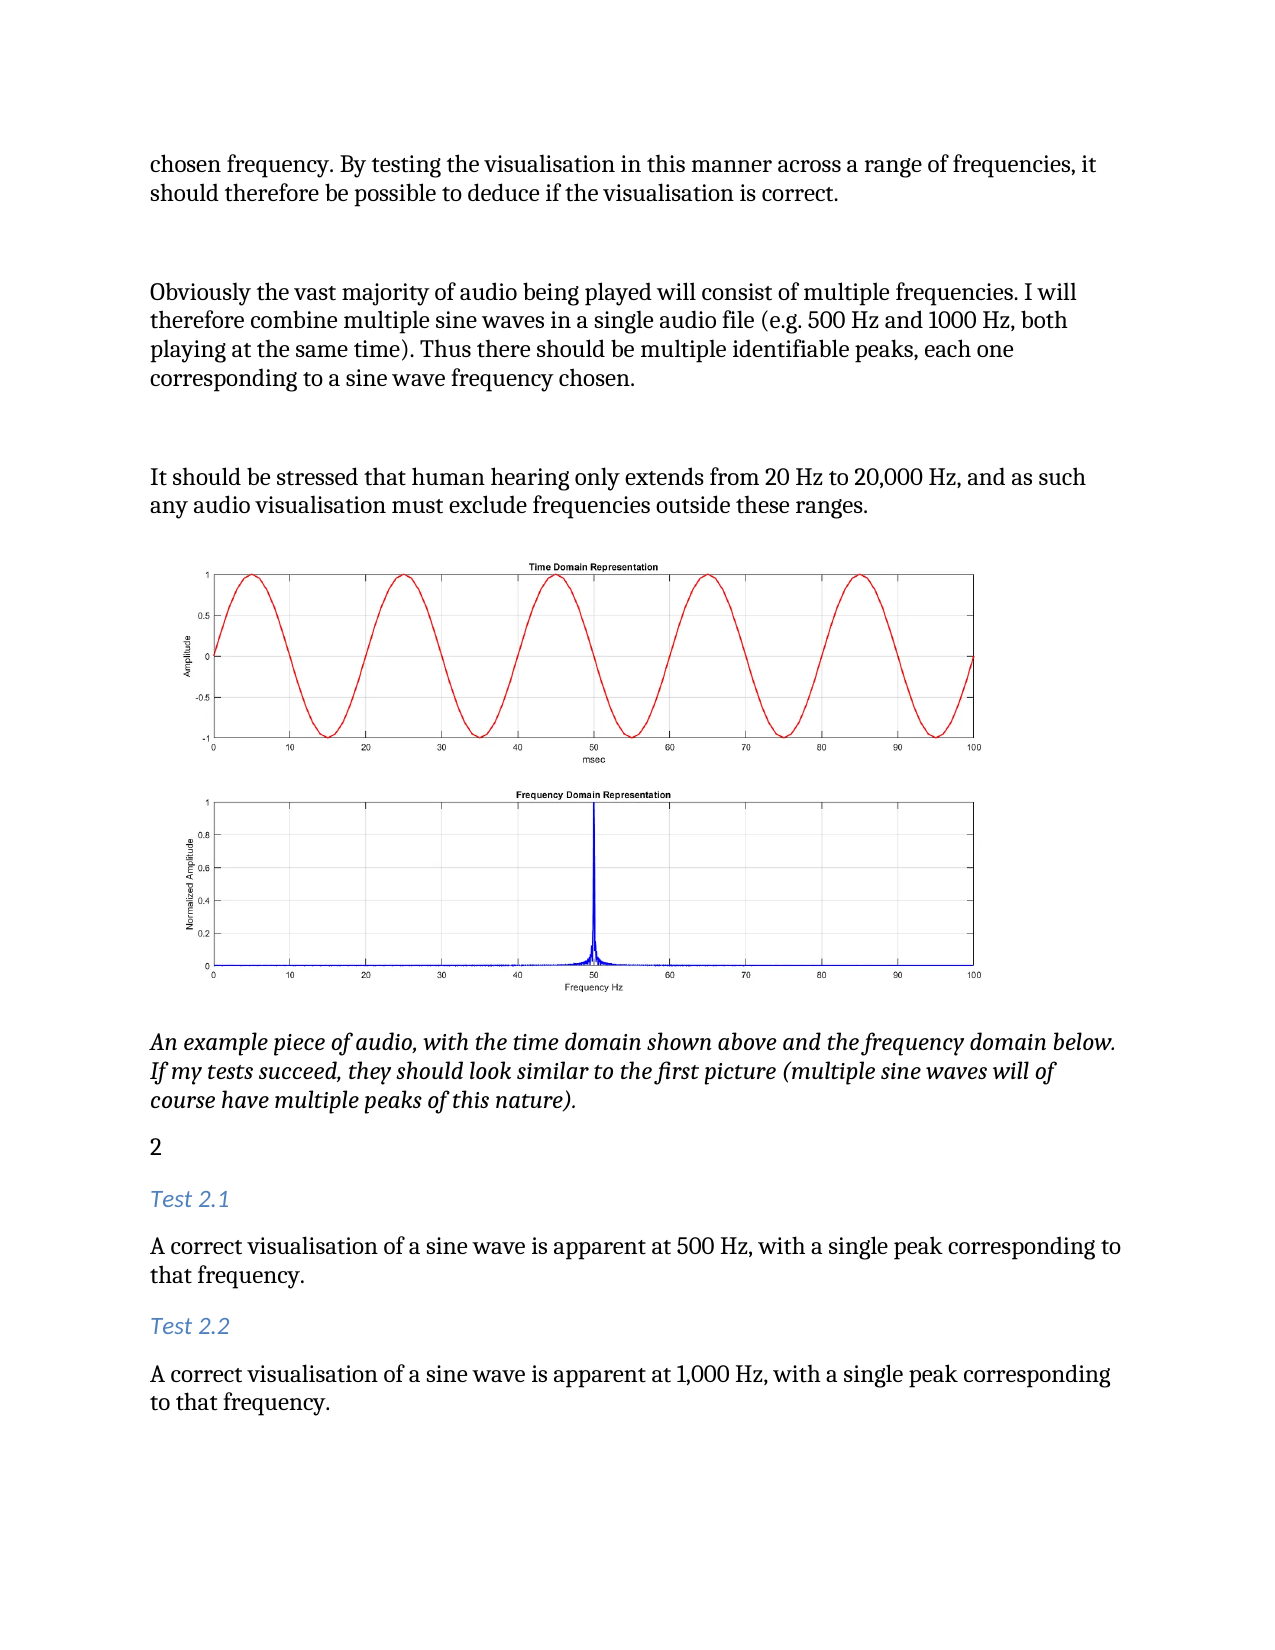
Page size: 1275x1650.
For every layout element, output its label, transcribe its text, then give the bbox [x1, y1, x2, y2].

text It should be stressed that human hearing only extends from 20 Hz to 20,000 Hz, and as such any audio visualisation must exclude frequencies outside these ranges. [150, 463, 1125, 520]
text A correct visualisation of a sine wave is apparent at 1,000 Hz, with a single peak corresponding to that frequency. [150, 1359, 1125, 1417]
text Obviously the vast majority of audio being played will consist of multiple frequencies. I will therefore combine multiple sine waves in a single audio file (e.g. 500 Hz and 1000 Hz, both playing at the same time). Thus there should be multiple identifiable peaks, each one corresponding to a sine wave frequency chosen. [150, 278, 1125, 393]
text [150, 150, 1125, 207]
text A correct visualisation of a sine wave is apparent at 500 Hz, with a single peak corresponding to that frequency. [150, 1232, 1125, 1289]
picture [168, 538, 996, 1008]
subtitle Test 2.1 [150, 1183, 1125, 1213]
text An example piece of audio, with the time domain shown above and the frequency domain below. If my tests succeed, they should look similar to the first picture (multiple sine waves will of course have multiple peaks of this nature). [150, 1028, 1125, 1114]
text 2 [150, 1133, 1125, 1162]
subtitle Test 2.2 [150, 1310, 1125, 1341]
